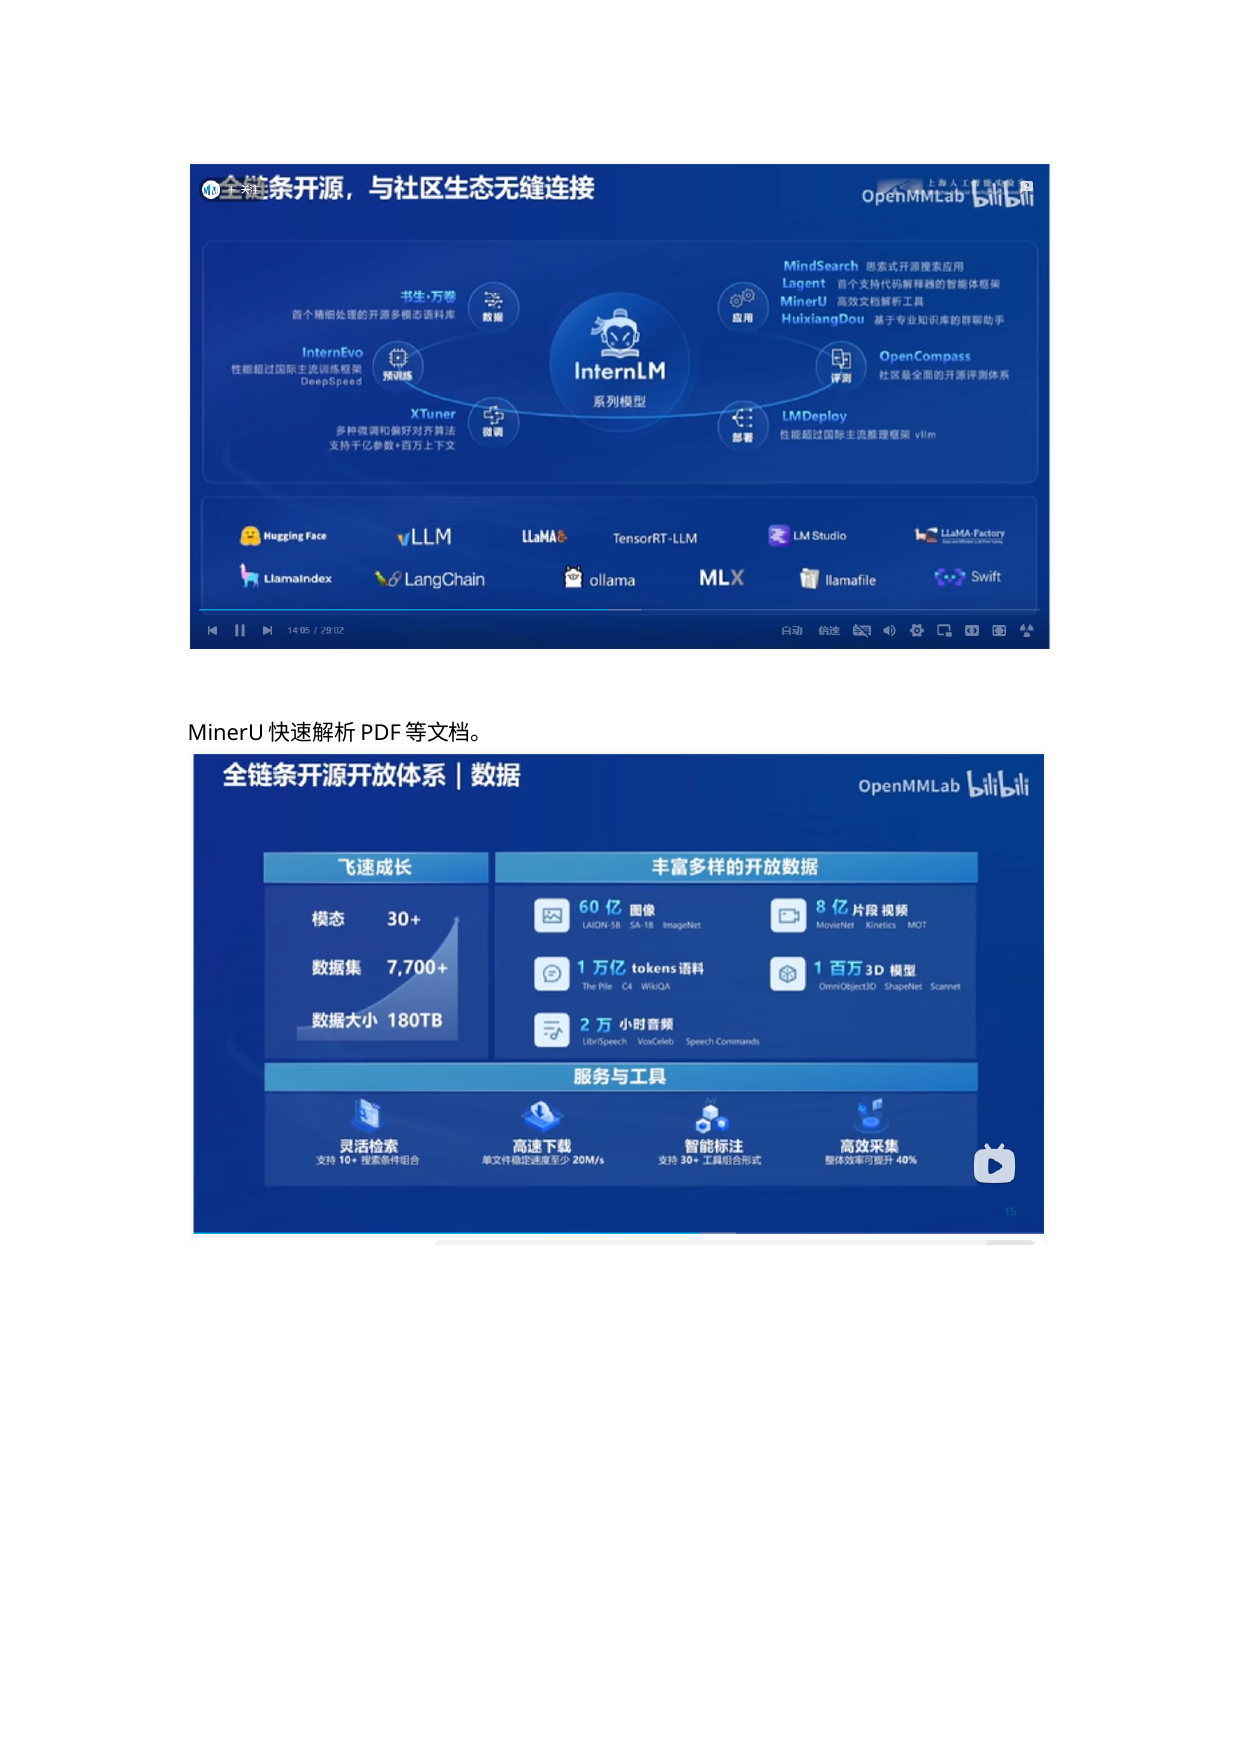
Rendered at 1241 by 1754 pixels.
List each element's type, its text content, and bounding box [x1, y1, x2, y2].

picture [187, 747, 1053, 1245]
picture [187, 162, 1053, 653]
text MinerU快速解析PDF等文档。 [187, 714, 1053, 747]
